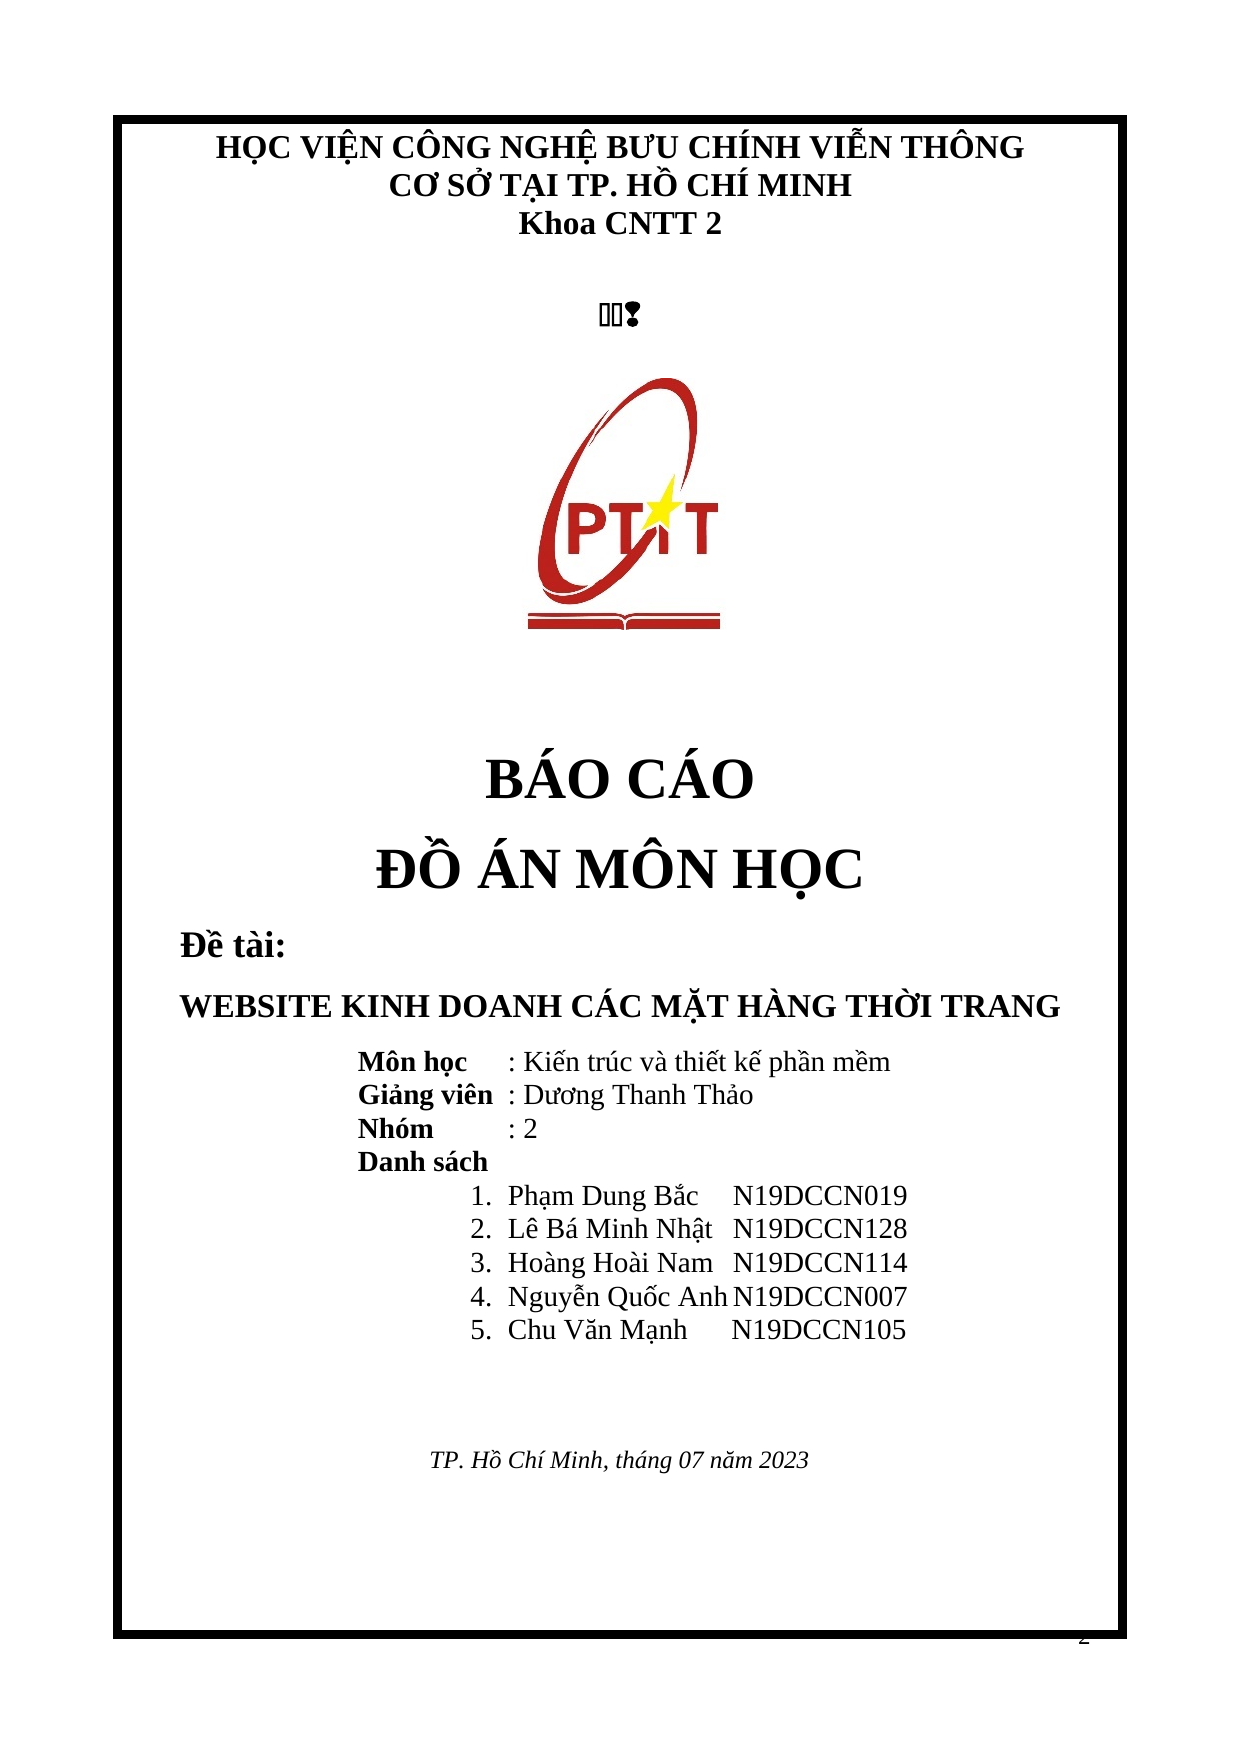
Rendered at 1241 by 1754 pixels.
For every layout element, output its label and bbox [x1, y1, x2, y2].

picture [490, 378, 751, 630]
